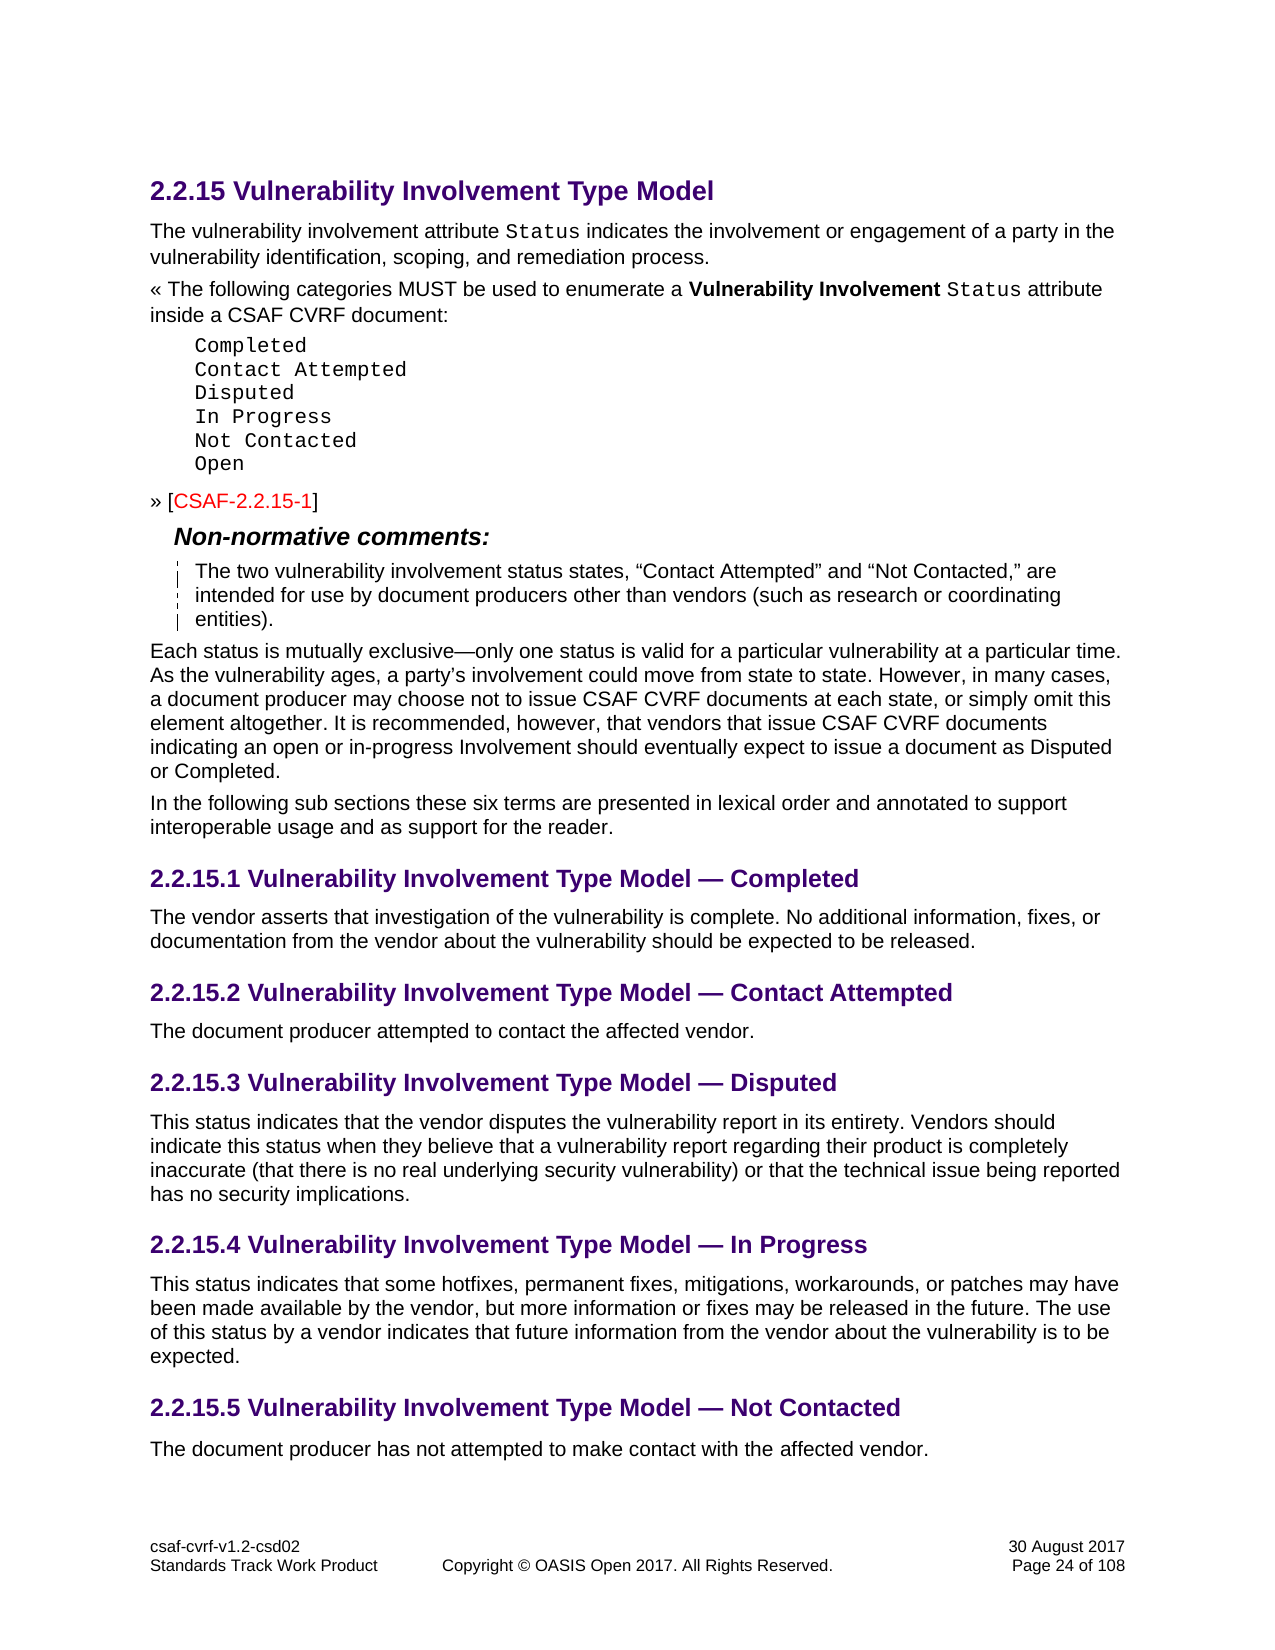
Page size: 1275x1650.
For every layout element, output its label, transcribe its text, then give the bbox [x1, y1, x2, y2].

text » [CSAF-2.2.15-1] [150, 489, 1125, 513]
subtitle Vulnerability Involvement Type Model — In Progress [150, 1230, 1125, 1259]
text This status indicates that the vendor disputes the vulnerability report in its entirety. Vendors should indicate this status when they believe that a vulnerability report regarding their product is completely inaccurate (that there is no real underlying security vulnerability) or that the technical issue being reported has no security implications. [150, 1109, 1125, 1205]
subtitle Vulnerability Involvement Type Model — Not Contacted [150, 1392, 1125, 1421]
subtitle Vulnerability Involvement Type Model — Completed [150, 864, 1125, 893]
text This status indicates that some hotfixes, permanent fixes, mitigations, workarounds, or patches may have been made available by the vendor, but more information or fixes may be released in the future. The use of this status by a vendor indicates that future information from the vendor about the vulnerability is to be expected. [150, 1272, 1125, 1367]
text Each status is mutually exclusive—only one status is valid for a particular vulnerability at a particular time. As the vulnerability ages, a party’s involvement could move from state to state. However, in many cases, a document producer may choose not to issue CSAF CVRF documents at each state, or simply omit this element altogether. It is recommended, however, that vendors that issue CSAF CVRF documents indicating an open or in-progress Involvement should eventually expect to issue a document as Disputed or Completed. [150, 639, 1125, 783]
text The vendor asserts that investigation of the vulnerability is complete. No additional information, fixes, or documentation from the vendor about the vulnerability should be expected to be released. [150, 905, 1125, 953]
text The two vulnerability involvement status states, “Contact Attempted” and “Not Contacted,” are intended for use by document producers other than vendors (such as research or coordinating entities). [177, 559, 1080, 631]
text The vulnerability involvement attribute Status indicates the involvement or engagement of a party in the vulnerability identification, scoping, and remediation process. [150, 219, 1125, 268]
text « The following categories MUST be used to enumerate a Vulnerability Involvement Status attribute inside a CSAF CVRF document: [150, 277, 1125, 327]
subtitle Vulnerability Involvement Type Model — Contact Attempted [150, 978, 1125, 1007]
subtitle Vulnerability Involvement Type Model [150, 175, 1125, 206]
subtitle Vulnerability Involvement Type Model — Disputed [150, 1068, 1125, 1097]
subtitle Non-normative comments: [174, 522, 1125, 550]
text In the following sub sections these six terms are presented in lexical order and annotated to support interoperable usage and as support for the reader. [150, 791, 1125, 839]
text Completed Contact Attempted Disputed In Progress Not Contacted Open [194, 335, 1125, 477]
text The document producer attempted to contact the affected vendor. [150, 1019, 1125, 1043]
text The document producer has not attempted to make contact with the affected vendor. [150, 1434, 1125, 1462]
